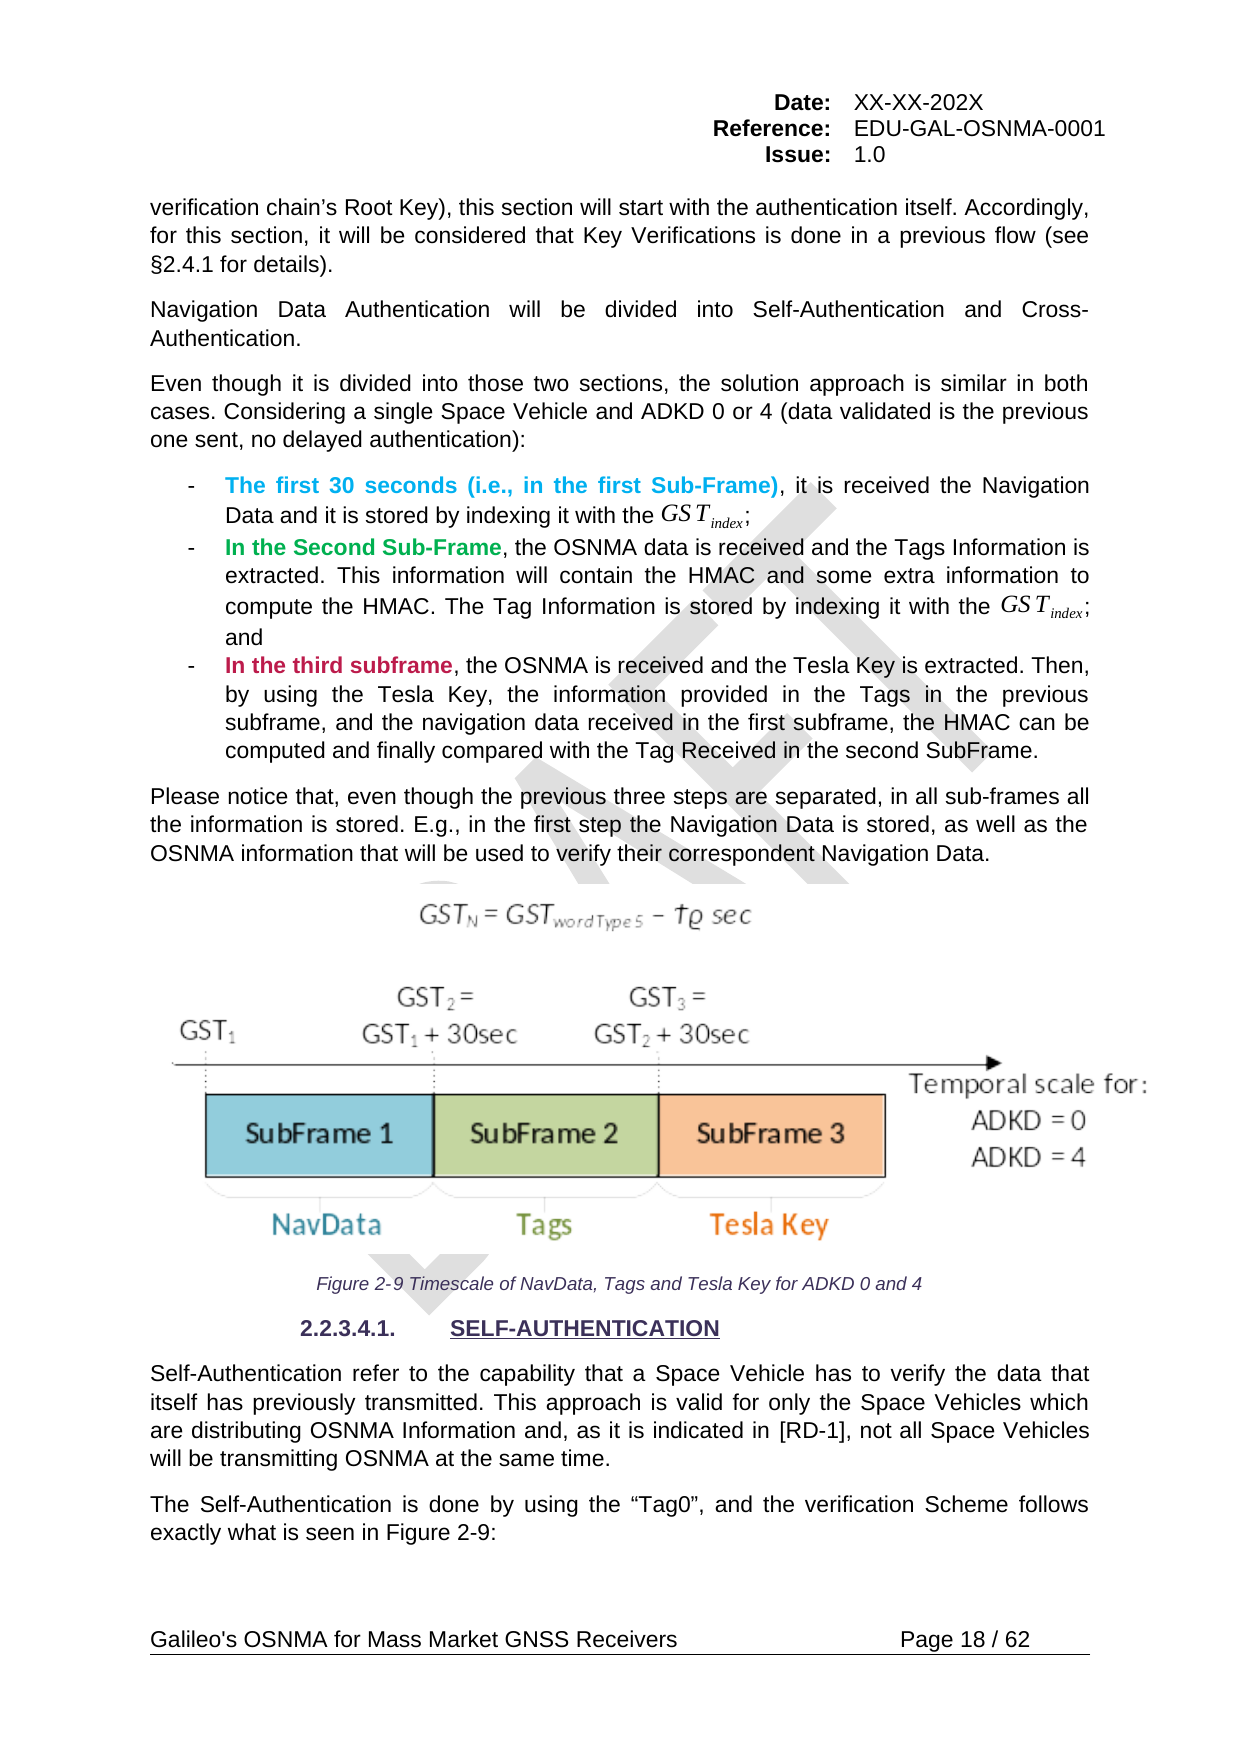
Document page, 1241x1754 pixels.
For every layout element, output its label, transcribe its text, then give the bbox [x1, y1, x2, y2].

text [150, 194, 1090, 277]
text Even though it is divided into those two sections, the solution approach is similar in both cases. Considering a single Space Vehicle and ADKD 0 or 4 (data validated is the previous one sent, no delayed authentication): [150, 369, 1090, 453]
subtitle Self-Authentication [300, 1315, 1090, 1341]
list In the third subframe, the OSNMA is received and the Tesla Key is extracted. Then, by using the Tesla Key, the information provided in the Tags in the previous subframe, and the navigation data received in the first subframe, the HMAC can be computed and finally compared with the Tag Received in the second SubFrame. [187, 652, 1090, 764]
text Please notice that, even though the previous three steps are separated, in all sub-frames all the information is stored. E.g., in the first step the Navigation Data is stored, as well as the OSNMA information that will be used to verify their correspondent Navigation Data. [150, 783, 1090, 866]
text Navigation Data Authentication will be divided into Self-Authentication and Cross-Authentication. [150, 296, 1090, 351]
list In the Second Sub-Frame, the OSNMA data is received and the Tags Information is extracted. This information will contain the HMAC and some extra information to compute the HMAC. The Tag Information is stored by indexing it with the ; and [187, 533, 1090, 650]
list The first 30 seconds (i.e., in the first Sub-Frame), it is received the Navigation Data and it is stored by indexing it with the ; [187, 472, 1090, 531]
text Self-Authentication refer to the capability that a Space Vehicle has to verify the data that itself has previously transmitted. This approach is valid for only the Space Vehicles which are distributing OSNMA Information and, as it is indicated in [RD-1], not all Space Vehicles will be transmitting OSNMA at the same time. [150, 1360, 1090, 1472]
